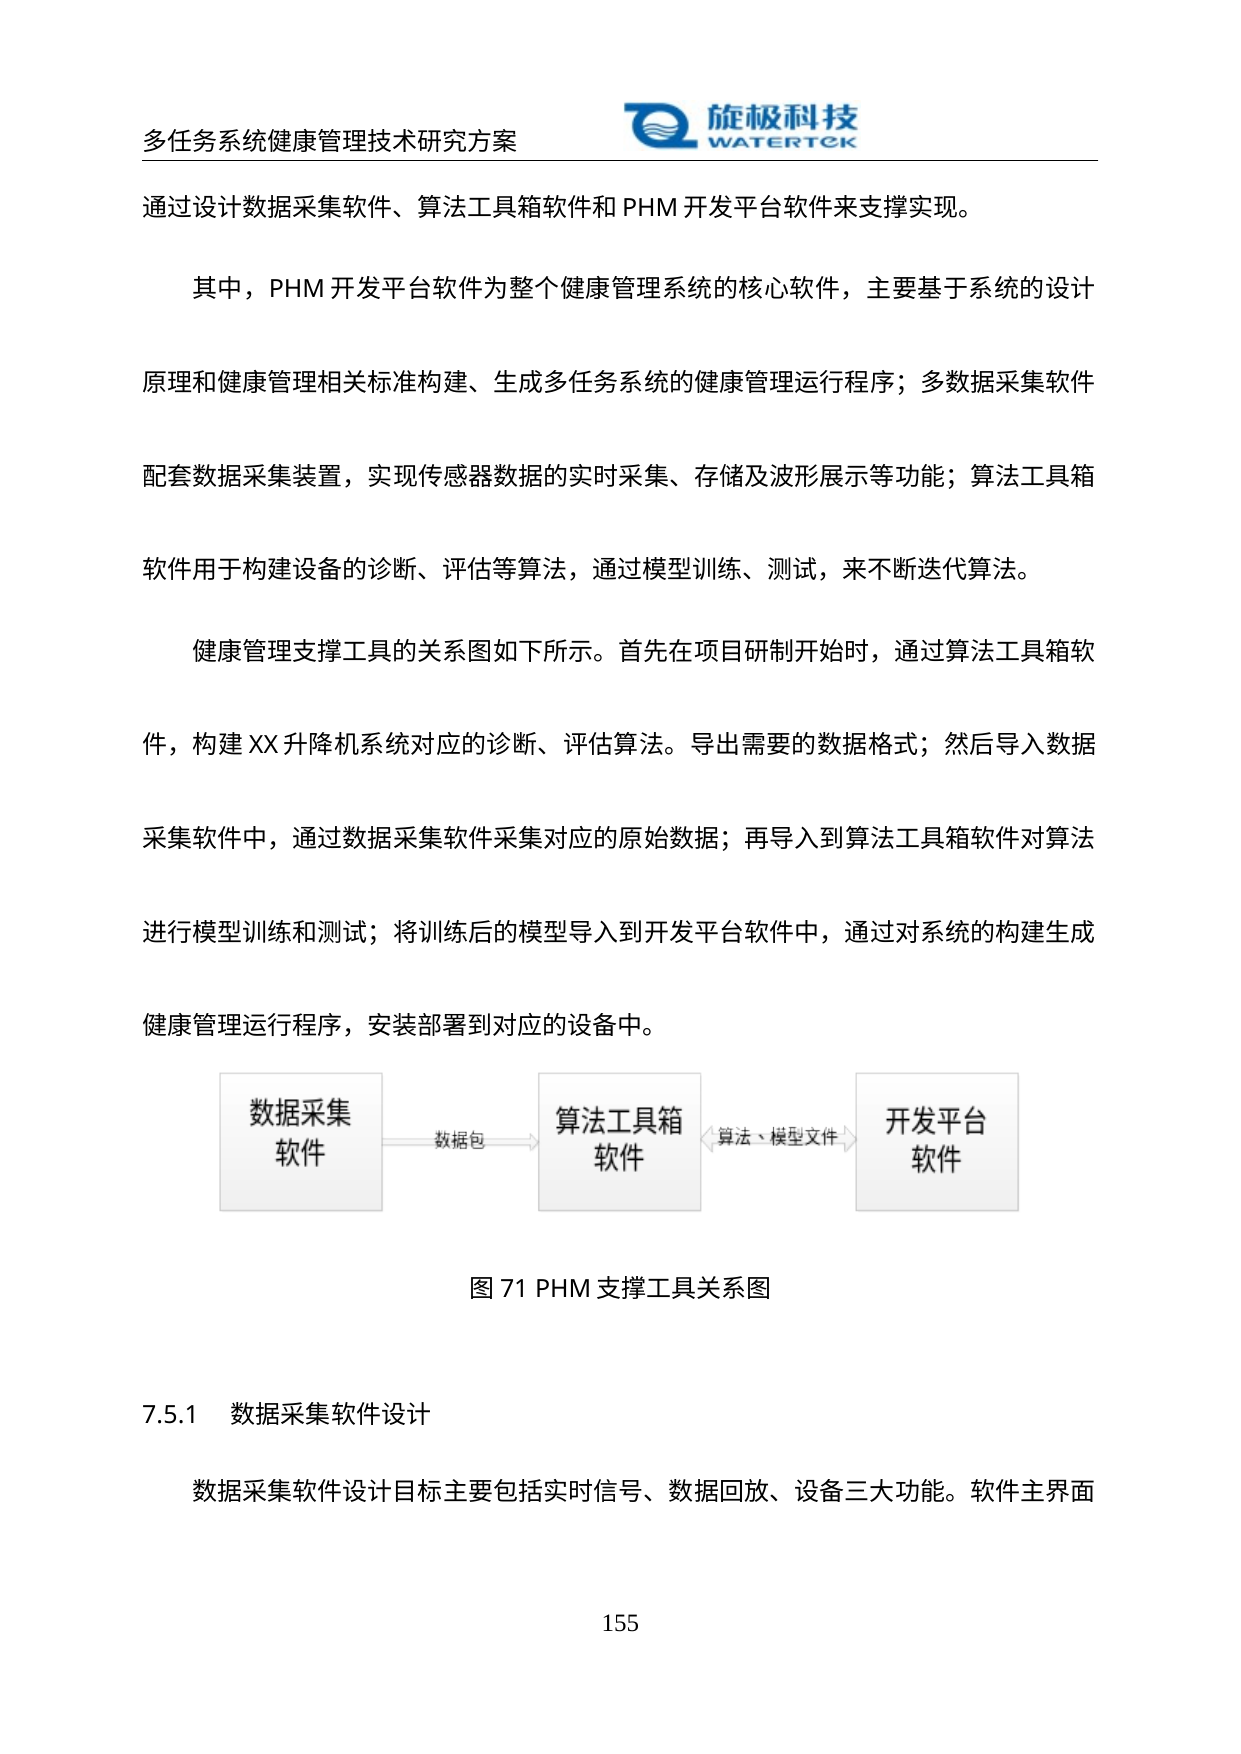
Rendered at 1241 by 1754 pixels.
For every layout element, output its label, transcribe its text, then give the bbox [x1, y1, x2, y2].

list PHM支撑工具关系图 [142, 1252, 1098, 1320]
picture [623, 100, 861, 151]
text 数据采集软件设计 [142, 1379, 1098, 1447]
text 数据采集软件设计目标主要包括实时信号、数据回放、设备三大功能。软件主界面如下图所示： [142, 1456, 1098, 1524]
text 健康管理支撑工具的关系图如下所示。首先在项目研制开始时，通过算法工具箱软件，构建XX升降机系统对应的诊断、评估算法。导出需要的数据格式；然后导入数据采集软件中，通过数据采集软件采集对应的原始数据；再导入到算法工具箱软件对算法进行模型训练和测试；将训练后的模型导入到开发平台软件中，通过对系统的构建生成健康管理运行程序，安装部署到对应的设备中。 [142, 615, 1098, 1058]
text 对于多任务系统的健康管理软件，在项目实施中需要通过多个开发工具来支撑整个健康管理系统的软件的设计、开发以及版本迭代。目前，对于健康管理软件的研制主要通过设计数据采集软件、算法工具箱软件和PHM开发平台软件来支撑实现。 [142, 171, 1098, 239]
text 其中，PHM开发平台软件为整个健康管理系统的核心软件，主要基于系统的设计原理和健康管理相关标准构建、生成多任务系统的健康管理运行程序；多数据采集软件配套数据采集装置，实现传感器数据的实时采集、存储及波形展示等功能；算法工具箱软件用于构建设备的诊断、评估等算法，通过模型训练、测试，来不断迭代算法。 [142, 253, 1098, 602]
